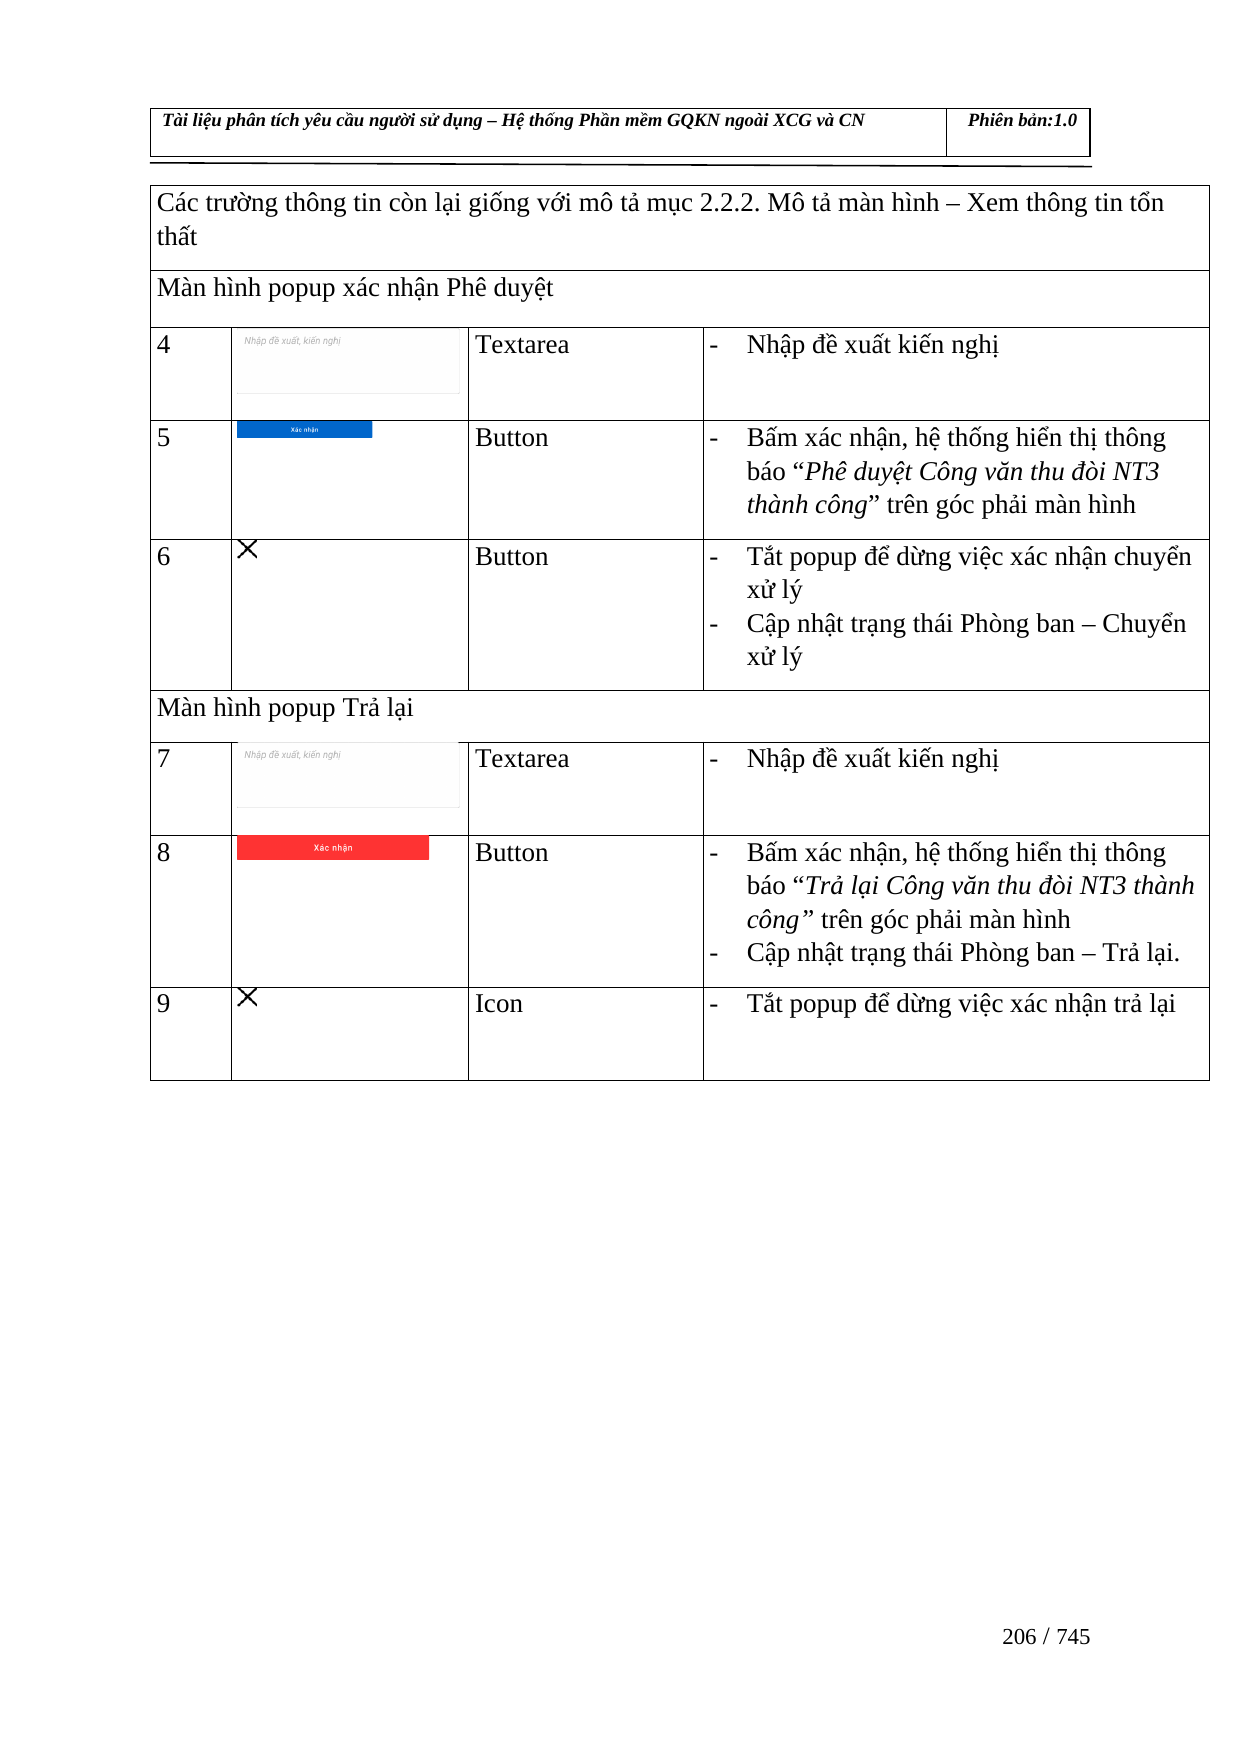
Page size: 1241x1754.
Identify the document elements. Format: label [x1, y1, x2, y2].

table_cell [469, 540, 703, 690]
picture [236, 539, 257, 559]
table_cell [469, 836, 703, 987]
picture [237, 835, 430, 860]
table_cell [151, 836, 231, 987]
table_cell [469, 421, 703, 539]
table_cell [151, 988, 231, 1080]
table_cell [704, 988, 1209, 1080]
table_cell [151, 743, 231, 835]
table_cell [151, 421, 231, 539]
picture [237, 742, 460, 808]
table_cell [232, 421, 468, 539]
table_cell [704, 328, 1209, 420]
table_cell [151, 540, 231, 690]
picture [237, 421, 373, 438]
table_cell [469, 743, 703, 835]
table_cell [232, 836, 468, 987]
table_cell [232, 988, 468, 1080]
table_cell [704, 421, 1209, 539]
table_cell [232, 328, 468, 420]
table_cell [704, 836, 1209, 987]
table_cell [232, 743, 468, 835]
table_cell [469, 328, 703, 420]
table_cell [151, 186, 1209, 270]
picture [237, 328, 460, 394]
picture [236, 987, 257, 1007]
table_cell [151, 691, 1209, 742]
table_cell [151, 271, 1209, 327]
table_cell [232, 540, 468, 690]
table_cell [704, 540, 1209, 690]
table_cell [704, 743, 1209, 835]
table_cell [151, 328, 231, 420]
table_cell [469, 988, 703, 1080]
